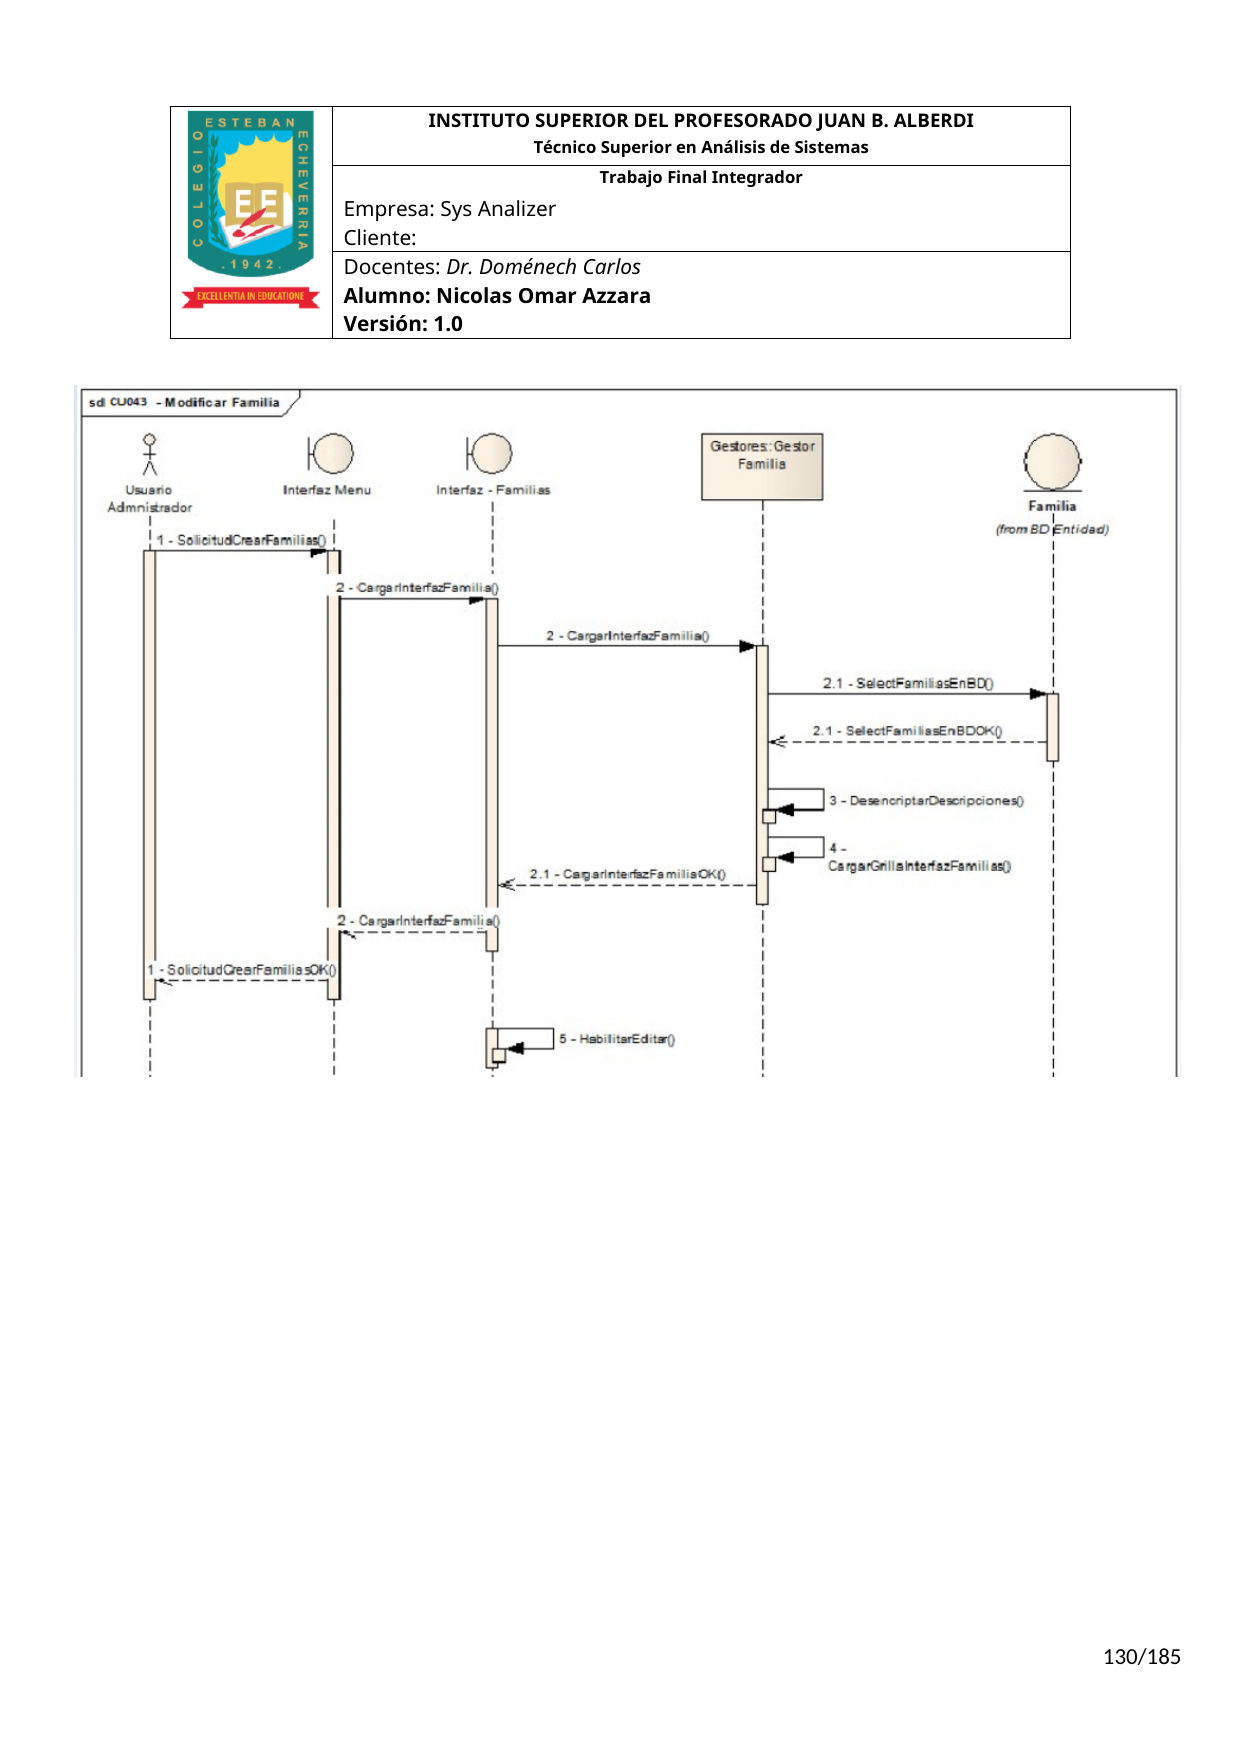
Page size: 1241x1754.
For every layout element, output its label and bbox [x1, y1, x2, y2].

picture [181, 107, 321, 322]
picture [73, 385, 1182, 1077]
